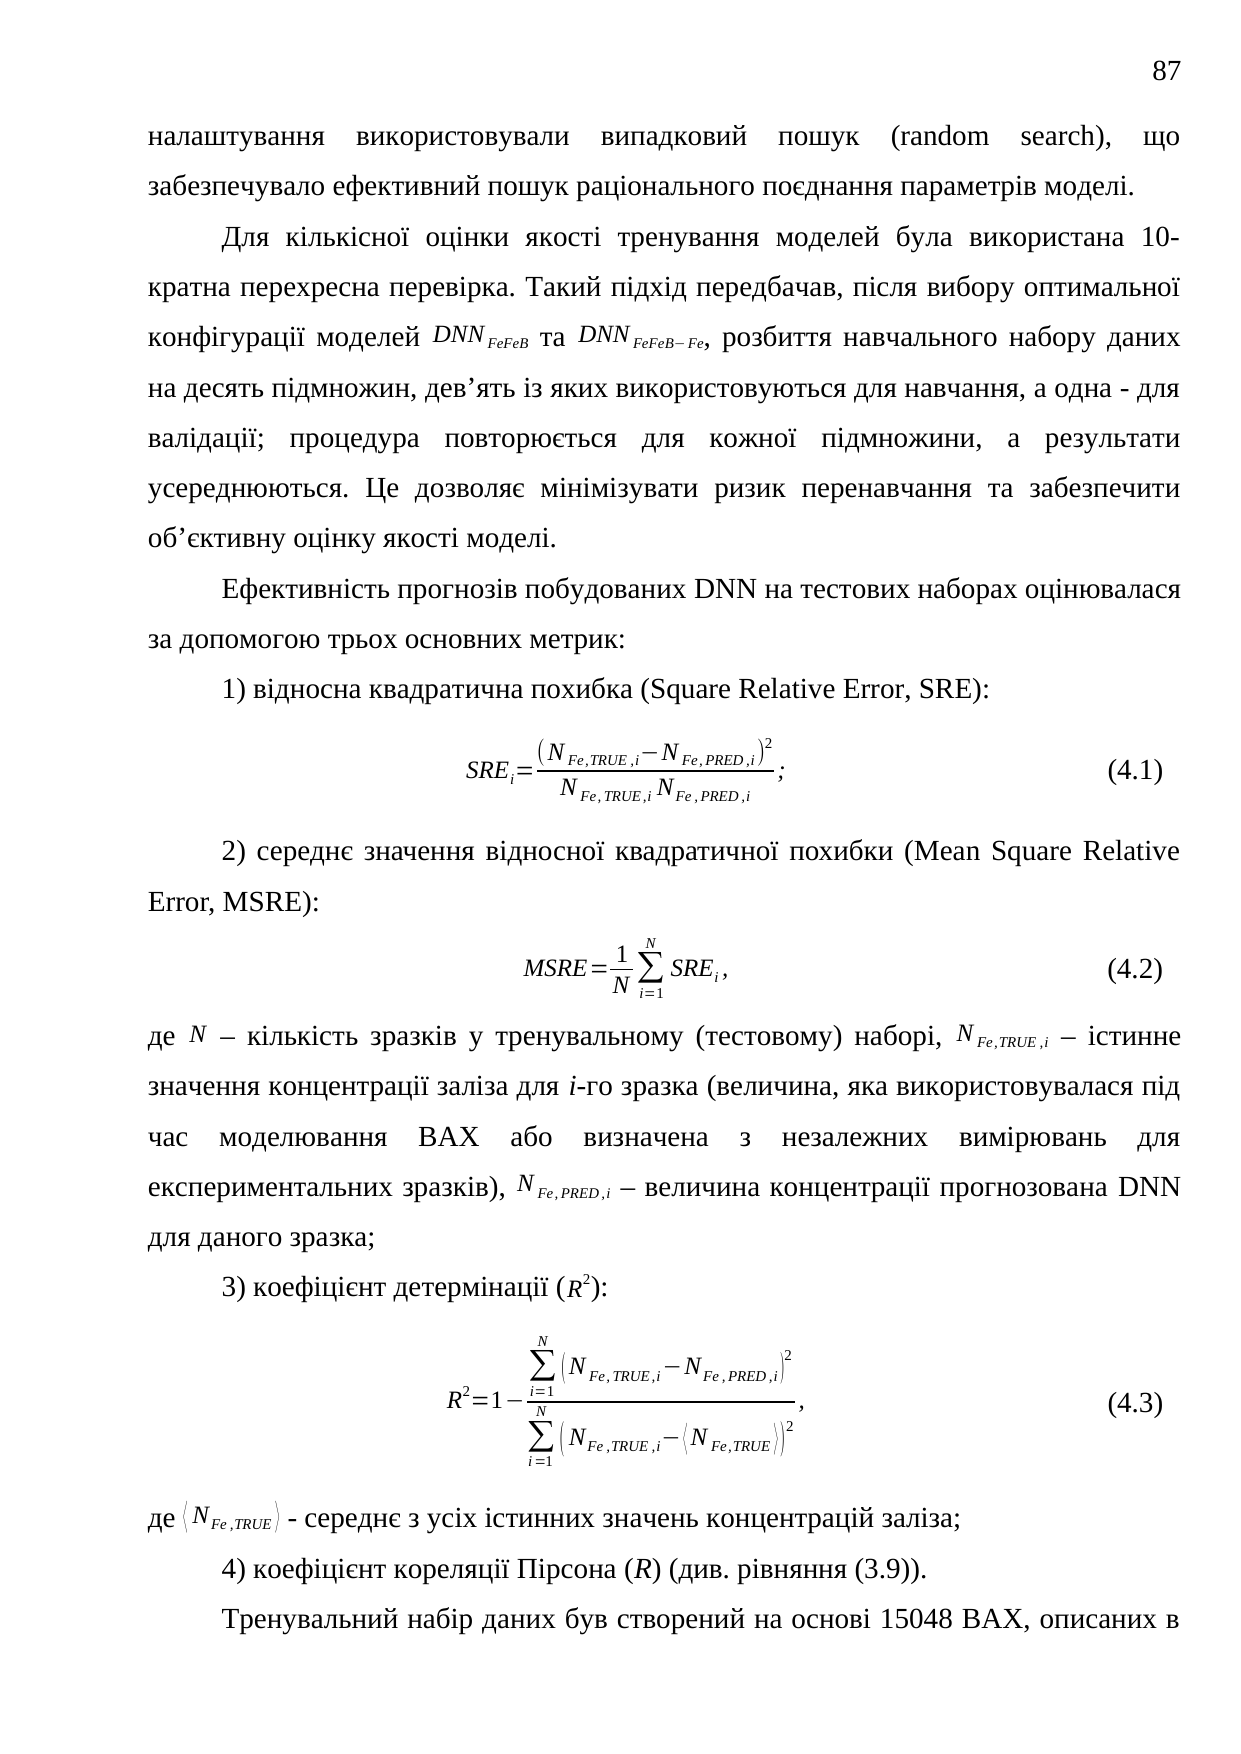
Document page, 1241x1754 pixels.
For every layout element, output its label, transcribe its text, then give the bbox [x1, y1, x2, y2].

text де – кількість зразків у тренувальному (тестовому) наборі, – істинне значення концентрації заліза для і-го зразка (величина, яка використовувалася під час моделювання ВАХ або визначена з незалежних вимірювань для експериментальних зразків), – величина концентрації прогнозована DNN для даного зразка; [148, 1018, 1181, 1253]
table_header (4.2) [1096, 934, 1174, 1018]
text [148, 118, 1181, 202]
text 1) відносна квадратична похибка (Square Relative Error, SRE): [148, 672, 1181, 705]
text 2) середнє значення відносної квадратичної похибки (Mean Square Relative Error, MSRE): [148, 833, 1181, 917]
text 3) коефіцієнт детермінації (): [148, 1269, 1181, 1303]
table_header [154, 934, 1096, 1018]
table_header [154, 1320, 1096, 1500]
text Ефективність прогнозів побудованих DNN на тестових наборах оцінювалася за допомогою трьох основних метрик: [148, 571, 1181, 655]
table_header (4.1) [1096, 722, 1174, 833]
text 4) коефіцієнт кореляції Пірсона (R) (див. рівняння (3.9)). [148, 1551, 1181, 1585]
text де - середнє з усіх істинних значень концентрацій заліза; [148, 1500, 1181, 1534]
text Для кількісної оцінки якості тренування моделей була використана 10-кратна перехресна перевірка. Такий підхід передбачав, після вибору оптимальної конфігурації моделей та , розбиття навчального набору даних на десять підмножин, дев’ять із яких використовуються для навчання, а одна - для валідації; процедура повторюється для кожної підмножини, а результати усереднюються. Це дозволяє мінімізувати ризик перенавчання та забезпечити об’єктивну оцінку якості моделі. [148, 219, 1181, 554]
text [148, 1602, 1181, 1635]
table_header (4.3) [1096, 1320, 1174, 1500]
table_header [154, 722, 1096, 833]
